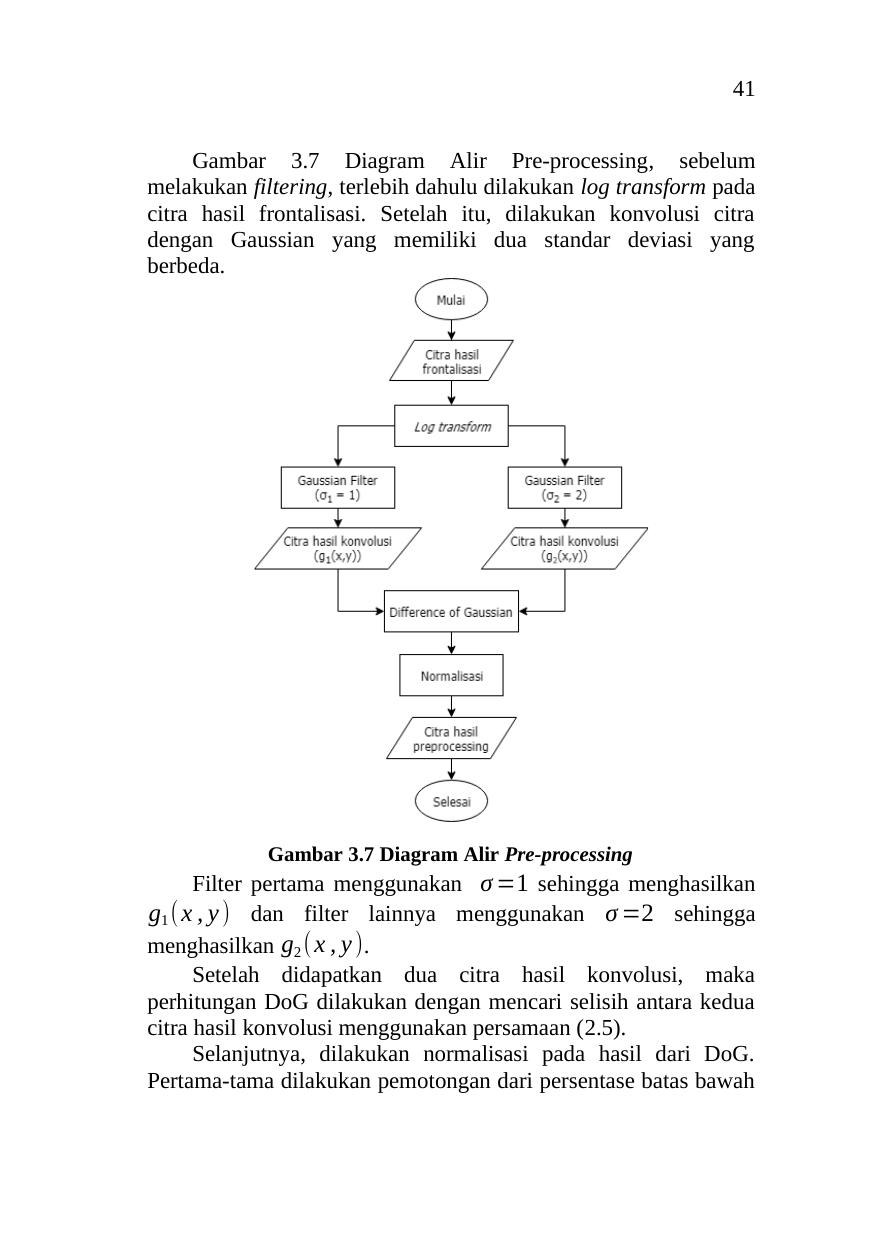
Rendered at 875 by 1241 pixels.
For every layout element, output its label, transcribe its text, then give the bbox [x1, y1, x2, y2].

text Setelah didapatkan dua citra hasil konvolusi, maka perhitungan DoG dilakukan dengan mencari selisih antara kedua citra hasil konvolusi menggunakan persamaan (2.5). [147, 961, 756, 1040]
text Filter pertama menggunakan sehingga menghasilkan dan filter lainnya menggunakan sehingga menghasilkan . [147, 870, 756, 961]
picture [254, 278, 649, 822]
